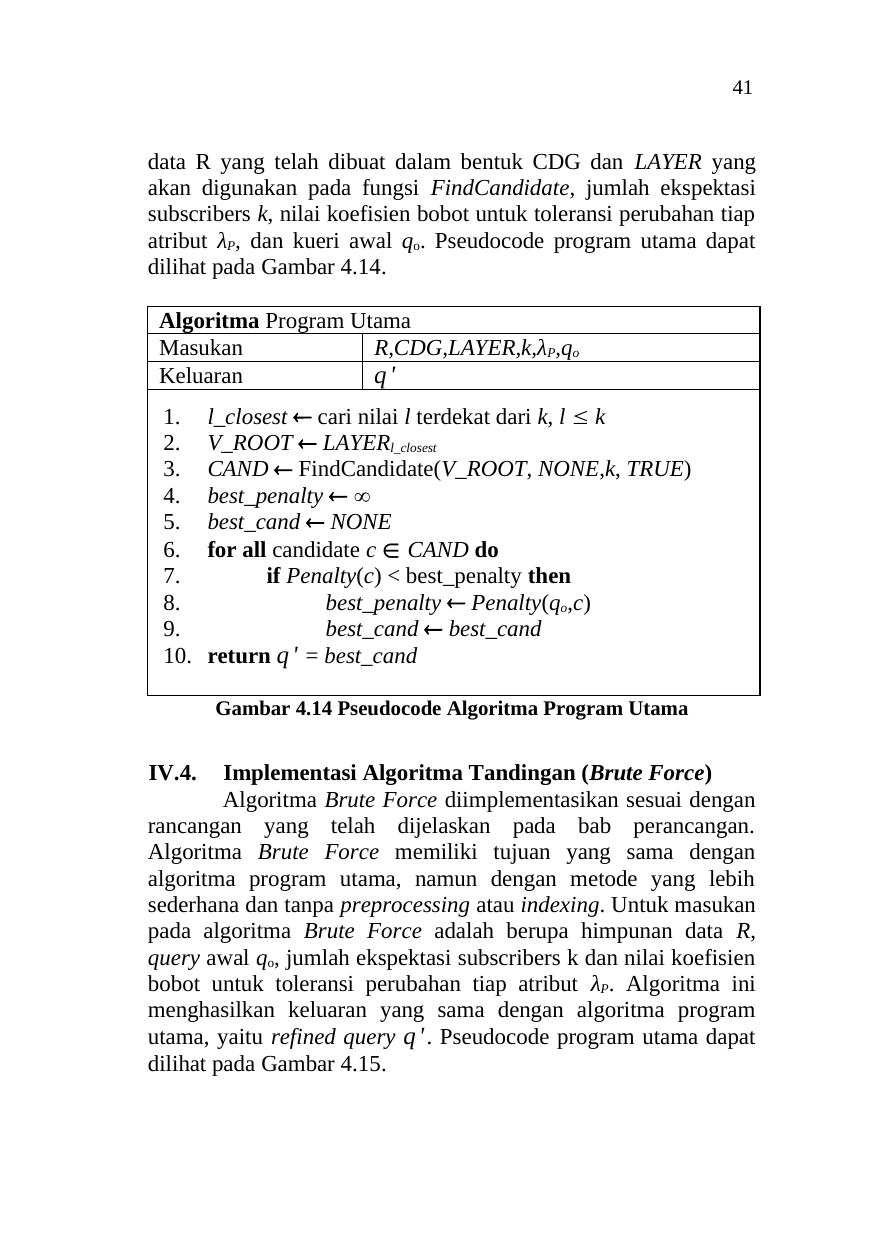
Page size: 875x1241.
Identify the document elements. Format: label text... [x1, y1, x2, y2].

table_cell l_closest cari nilai l terdekat dari k, l k V_ROOT LAYERl_closest CAND FindCandidate(V_ROOT, NONE,k, TRUE) best_penalty best_cand NONE for all candidate c ∈ CAND do if Penalty(c) < best_penalty then best_penalty Penalty(qo,c) best_cand best_cand return = best_cand [148, 390, 759, 695]
table_header Algoritma Program Utama [148, 307, 759, 333]
table_cell R,CDG,LAYER,k,λP,qo [363, 334, 759, 361]
subtitle Implementasi Algoritma Tandingan (Brute Force) [148, 759, 756, 786]
table_cell Masukan [148, 334, 362, 361]
table_cell Keluaran [148, 362, 362, 389]
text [148, 148, 756, 279]
table_cell [363, 362, 759, 389]
